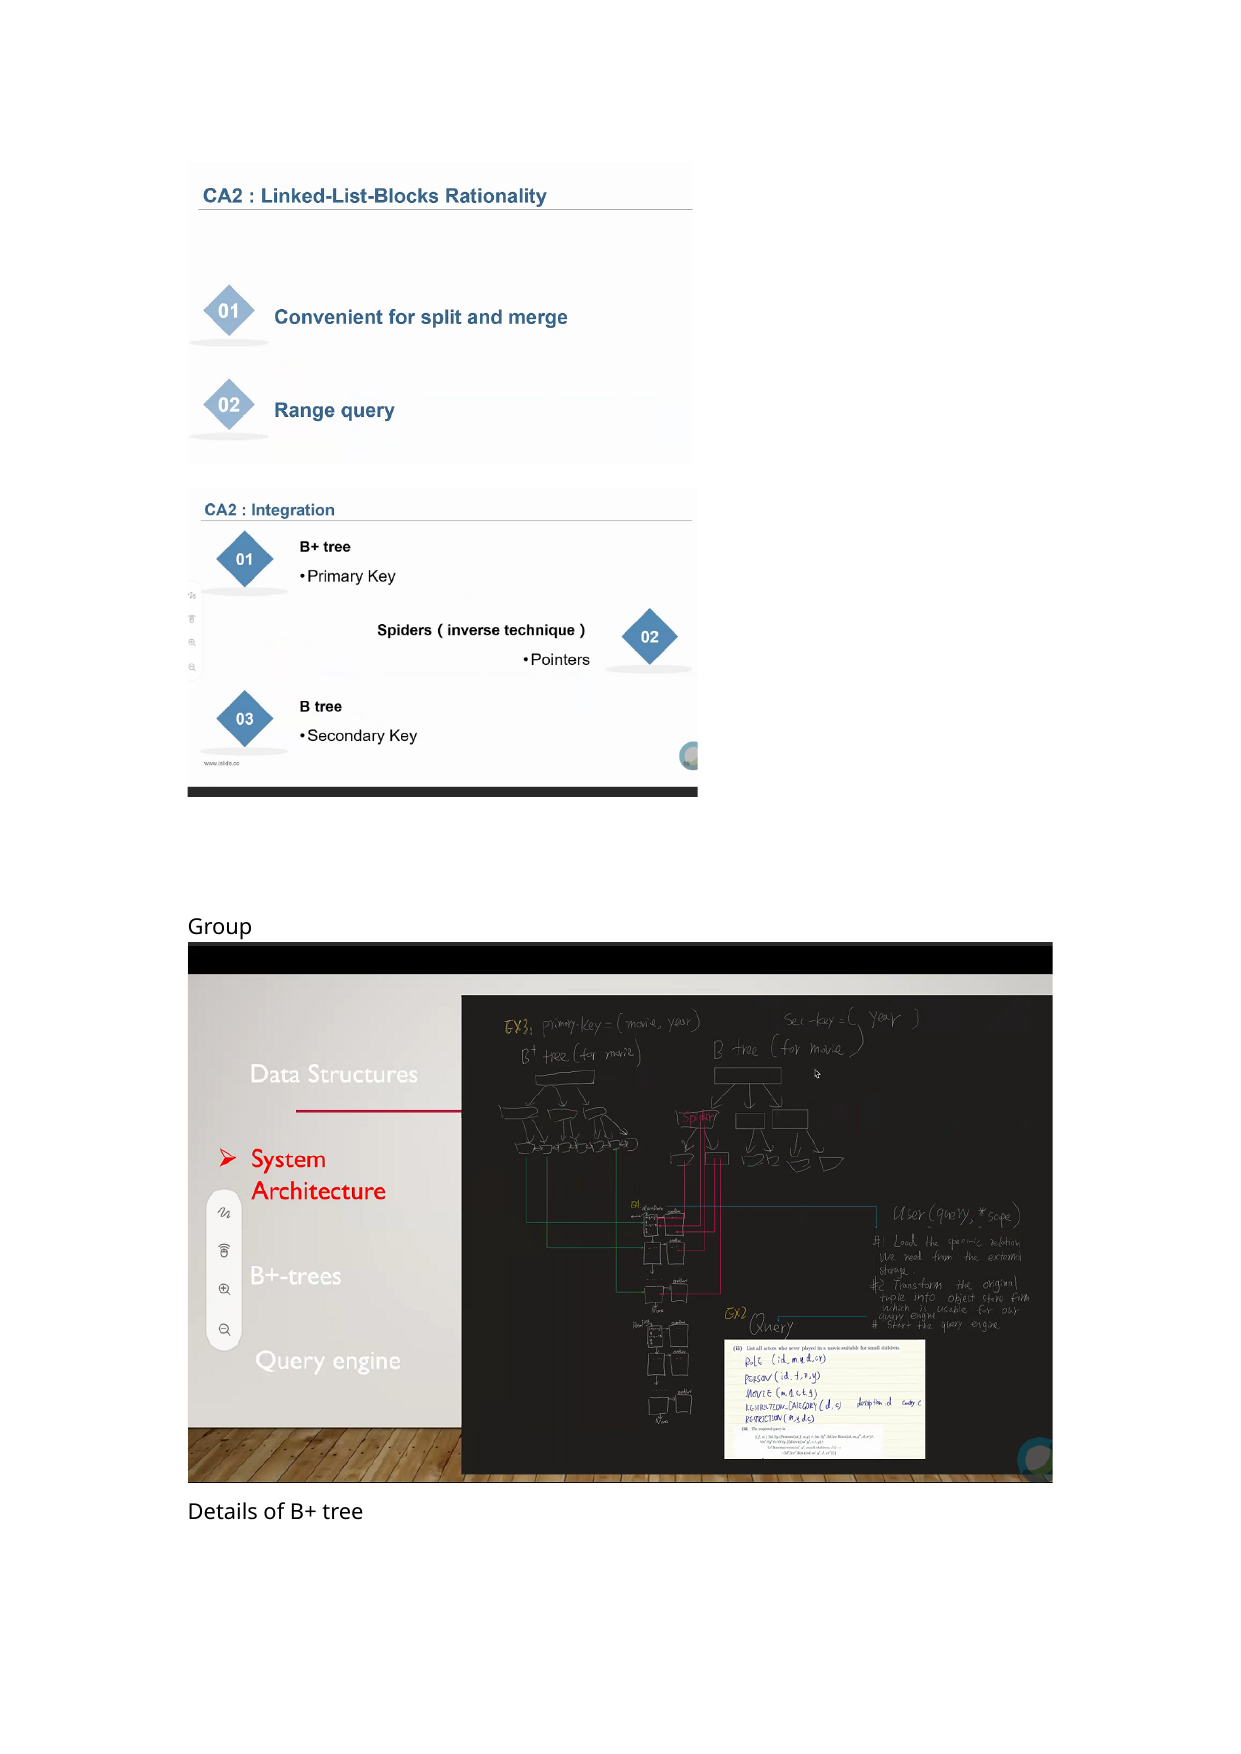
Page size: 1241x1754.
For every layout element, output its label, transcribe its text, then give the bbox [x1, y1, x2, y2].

picture [187, 162, 693, 464]
text Group [187, 909, 1053, 942]
text Details of B+ tree [187, 1494, 1053, 1527]
picture [187, 942, 1053, 1483]
picture [187, 487, 698, 797]
